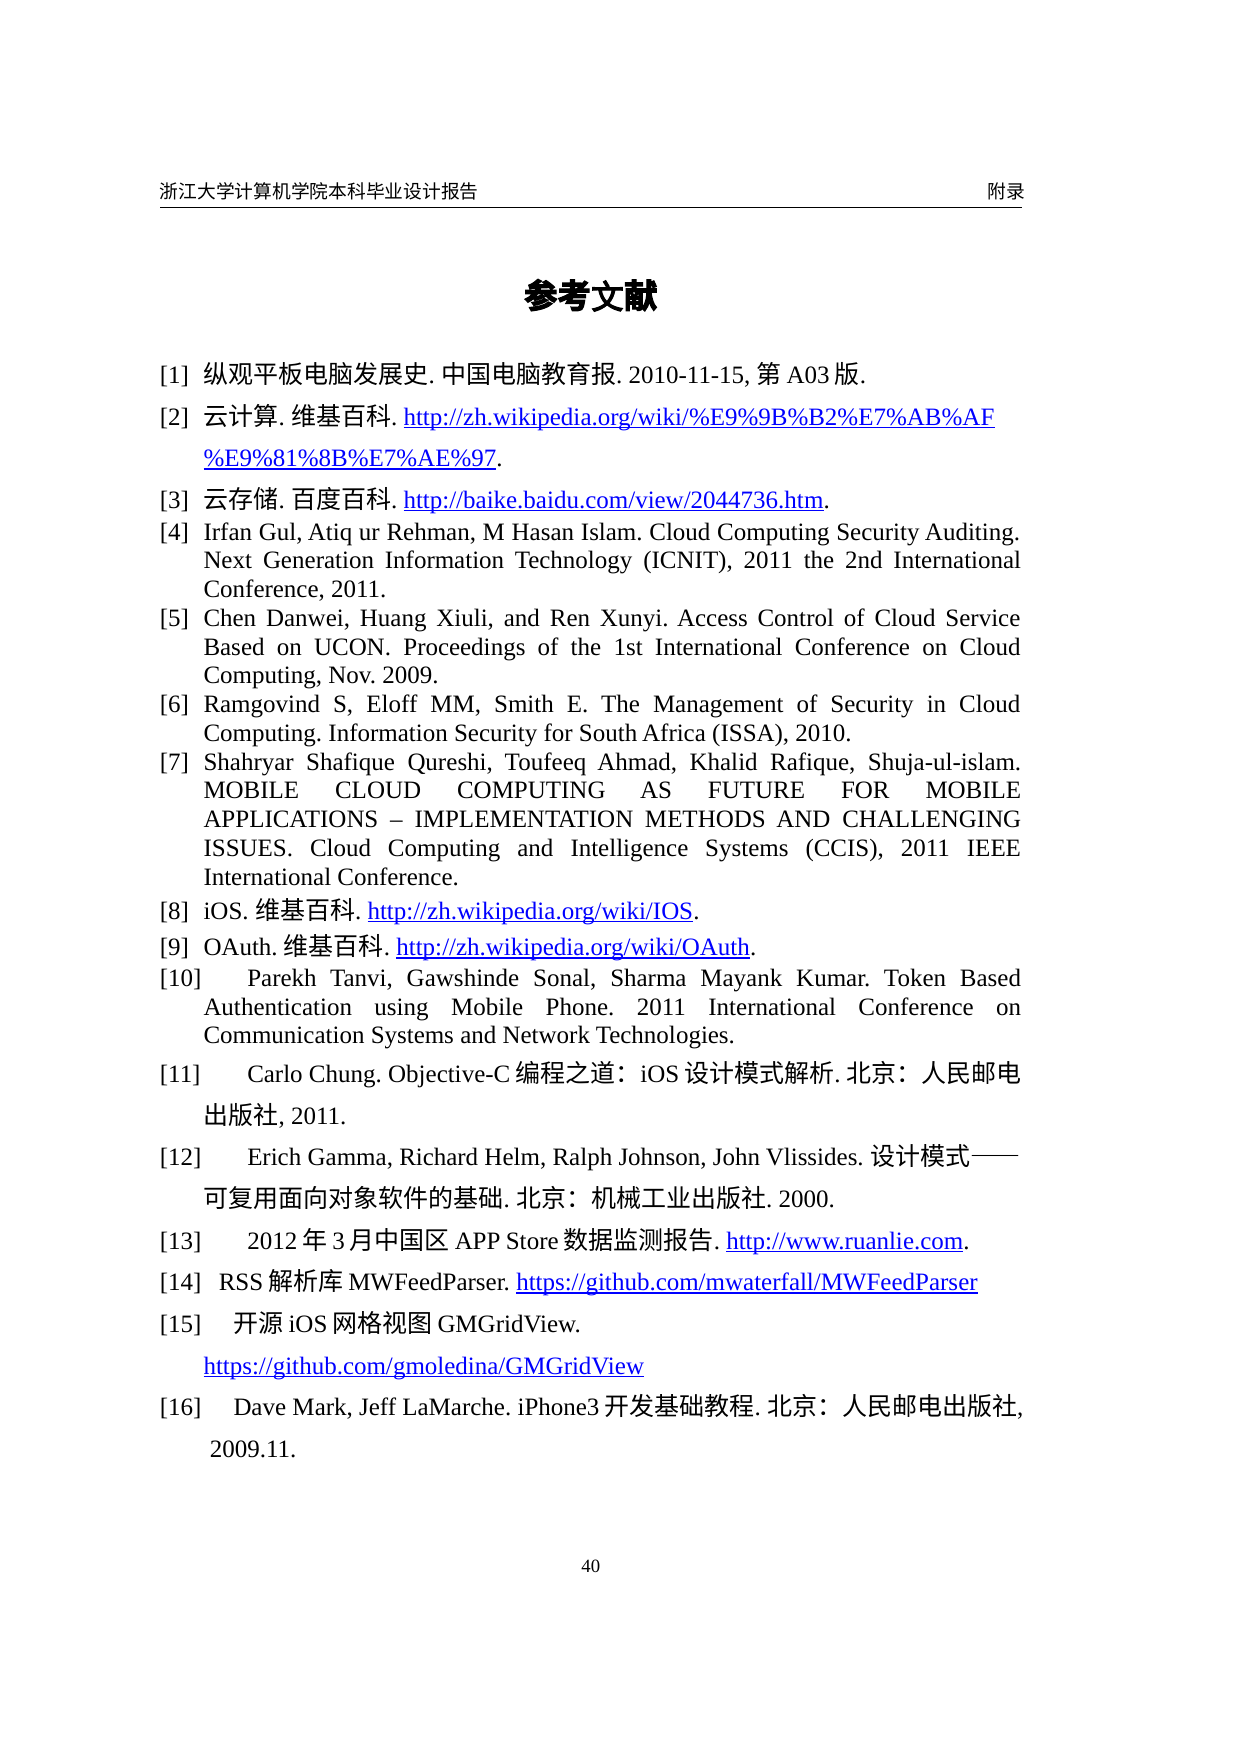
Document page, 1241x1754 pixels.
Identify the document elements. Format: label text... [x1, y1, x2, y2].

list Chen Danwei, Huang Xiuli, and Ren Xunyi. Access Control of Cloud Service Based on UCON. Proceedings of the 1st International Conference on Cloud Computing, Nov. 2009. [159, 603, 1022, 689]
list Carlo Chung. Objective-C编程之道：iOS设计模式解析. 北京：人民邮电出版社, 2011. [159, 1049, 1022, 1132]
list Ramgovind S, Eloff MM, Smith E. The Management of Security in Cloud Computing. Information Security for South Africa (ISSA), 2010. [159, 689, 1022, 747]
list Dave Mark, Jeff LaMarche. iPhone3开发基础教程. 北京：人民邮电出版社, 2009.11. [159, 1382, 1022, 1466]
list 云存储. 百度百科. http://baike.baidu.com/view/2044736.htm. [159, 475, 1022, 517]
list 纵观平板电脑发展史. 中国电脑教育报. 2010-11-15, 第A03版. [159, 350, 1022, 392]
list 2012年3月中国区APP Store数据监测报告. http://www.ruanlie.com. [159, 1216, 1022, 1257]
list OAuth. 维基百科. http://zh.wikipedia.org/wiki/OAuth. [159, 927, 1022, 963]
list Irfan Gul, Atiq ur Rehman, M Hasan Islam. Cloud Computing Security Auditing. Next Generation Information Technology (ICNIT), 2011 the 2nd International Conference, 2011. [159, 517, 1022, 603]
text 参考文献 [159, 274, 1022, 312]
list RSS解析库MWFeedParser. https://github.com/mwaterfall/MWFeedParser [159, 1257, 1022, 1299]
list Erich Gamma, Richard Helm, Ralph Johnson, John Vlissides. 设计模式——可复用面向对象软件的基础. 北京：机械工业出版社. 2000. [159, 1132, 1022, 1216]
list 开源iOS网格视图GMGridView. https://github.com/gmoledina/GMGridView [159, 1299, 1022, 1382]
list Shahryar Shafique Qureshi, Toufeeq Ahmad, Khalid Rafique, Shuja-ul-islam. MOBILE CLOUD COMPUTING AS FUTURE FOR MOBILE APPLICATIONS – IMPLEMENTATION METHODS AND CHALLENGING ISSUES. Cloud Computing and Intelligence Systems (CCIS), 2011 IEEE International Conference. [159, 747, 1022, 890]
list 云计算. 维基百科. http://zh.wikipedia.org/wiki/%E9%9B%B2%E7%AB%AF%E9%81%8B%E7%AE%97. [159, 392, 1022, 475]
list iOS. 维基百科. http://zh.wikipedia.org/wiki/IOS. [159, 890, 1022, 927]
list Parekh Tanvi, Gawshinde Sonal, Sharma Mayank Kumar. Token Based Authentication using Mobile Phone. 2011 International Conference on Communication Systems and Network Technologies. [159, 963, 1022, 1049]
